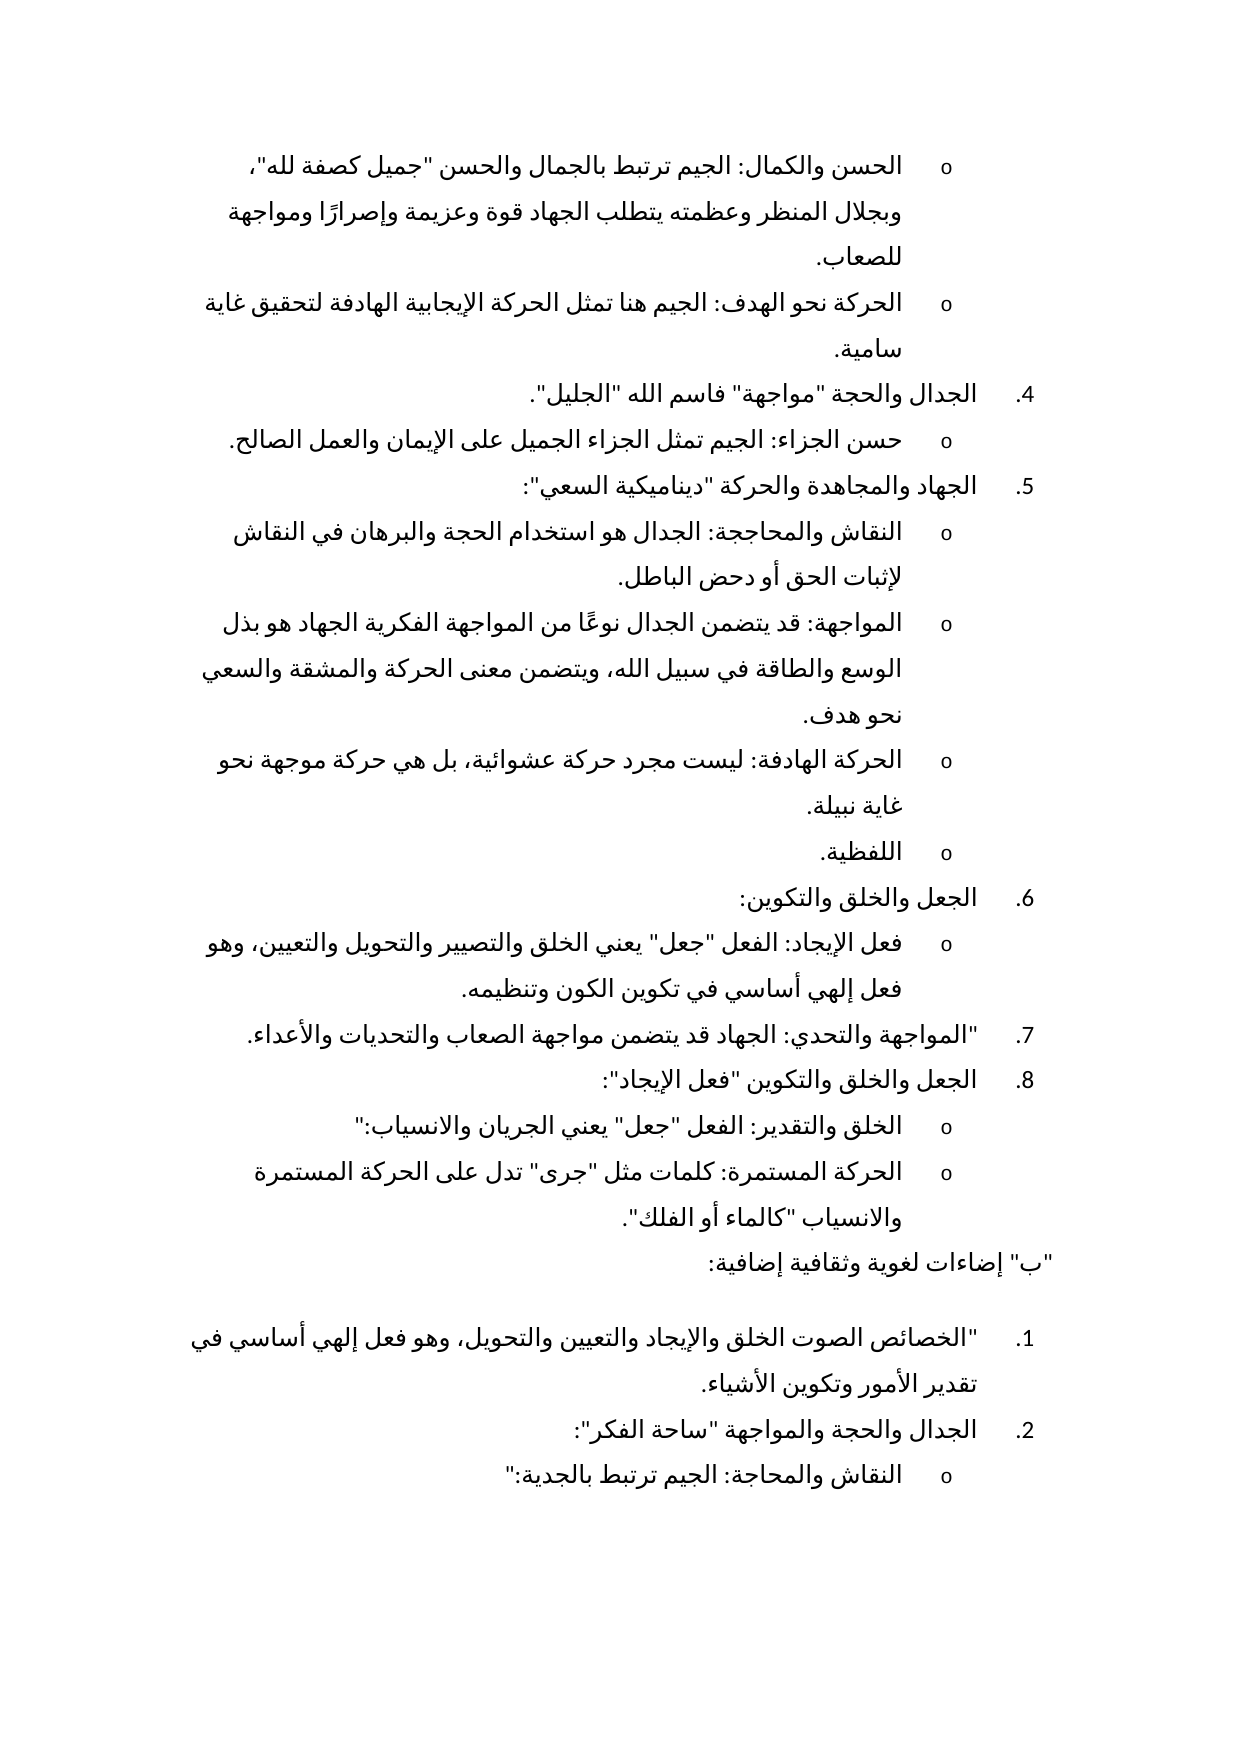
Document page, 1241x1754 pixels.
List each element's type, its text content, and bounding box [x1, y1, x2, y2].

list النقاش والمحاجة: الجيم ترتبط بالجدية:" [187, 1459, 940, 1490]
list "الخصائص الصوت الخلق والإيجاد والتعيين والتحويل، وهو فعل إلهي أساسي في تقدير الأمور وتكوين الأشياء. [187, 1322, 1015, 1399]
list المواجهة: قد يتضمن الجدال نوعًا من المواجهة الفكرية الجهاد هو بذل الوسع والطاقة في سبيل الله، ويتضمن معنى الحركة والمشقة والسعي نحو هدف. [187, 607, 940, 729]
list حسن الجزاء: الجيم تمثل الجزاء الجميل على الإيمان والعمل الصالح. [187, 424, 940, 455]
list الحسن والكمال: الجيم ترتبط بالجمال والحسن "جميل كصفة لله"، وبجلال المنظر وعظمته يتطلب الجهاد قوة وعزيمة وإصرارًا ومواجهة للصعاب. [187, 150, 940, 272]
list الحركة المستمرة: كلمات مثل "جرى" تدل على الحركة المستمرة والانسياب "كالماء أو الفلك". [187, 1156, 940, 1232]
list الحركة نحو الهدف: الجيم هنا تمثل الحركة الإيجابية الهادفة لتحقيق غاية سامية. [187, 287, 940, 363]
list فعل الإيجاد: الفعل "جعل" يعني الخلق والتصيير والتحويل والتعيين، وهو فعل إلهي أساسي في تكوين الكون وتنظيمه. [187, 927, 940, 1004]
list "المواجهة والتحدي: الجهاد قد يتضمن مواجهة الصعاب والتحديات والأعداء. [187, 1019, 1015, 1049]
list الجدال والحجة "مواجهة" فاسم الله "الجليل". [187, 379, 1015, 409]
text "ب" إضاءات لغوية وثقافية إضافية: [187, 1247, 1053, 1278]
list اللفظية. [187, 836, 940, 866]
list الجعل والخلق والتكوين: [187, 882, 1015, 912]
list الجعل والخلق والتكوين "فعل الإيجاد": [187, 1064, 1015, 1095]
list الجهاد والمجاهدة والحركة "ديناميكية السعي": [187, 470, 1015, 501]
list الجدال والحجة والمواجهة "ساحة الفكر": [187, 1414, 1015, 1444]
list الحركة الهادفة: ليست مجرد حركة عشوائية، بل هي حركة موجهة نحو غاية نبيلة. [187, 744, 940, 821]
list النقاش والمحاججة: الجدال هو استخدام الحجة والبرهان في النقاش لإثبات الحق أو دحض الباطل. [187, 516, 940, 592]
list الخلق والتقدير: الفعل "جعل" يعني الجريان والانسياب:" [187, 1110, 940, 1141]
